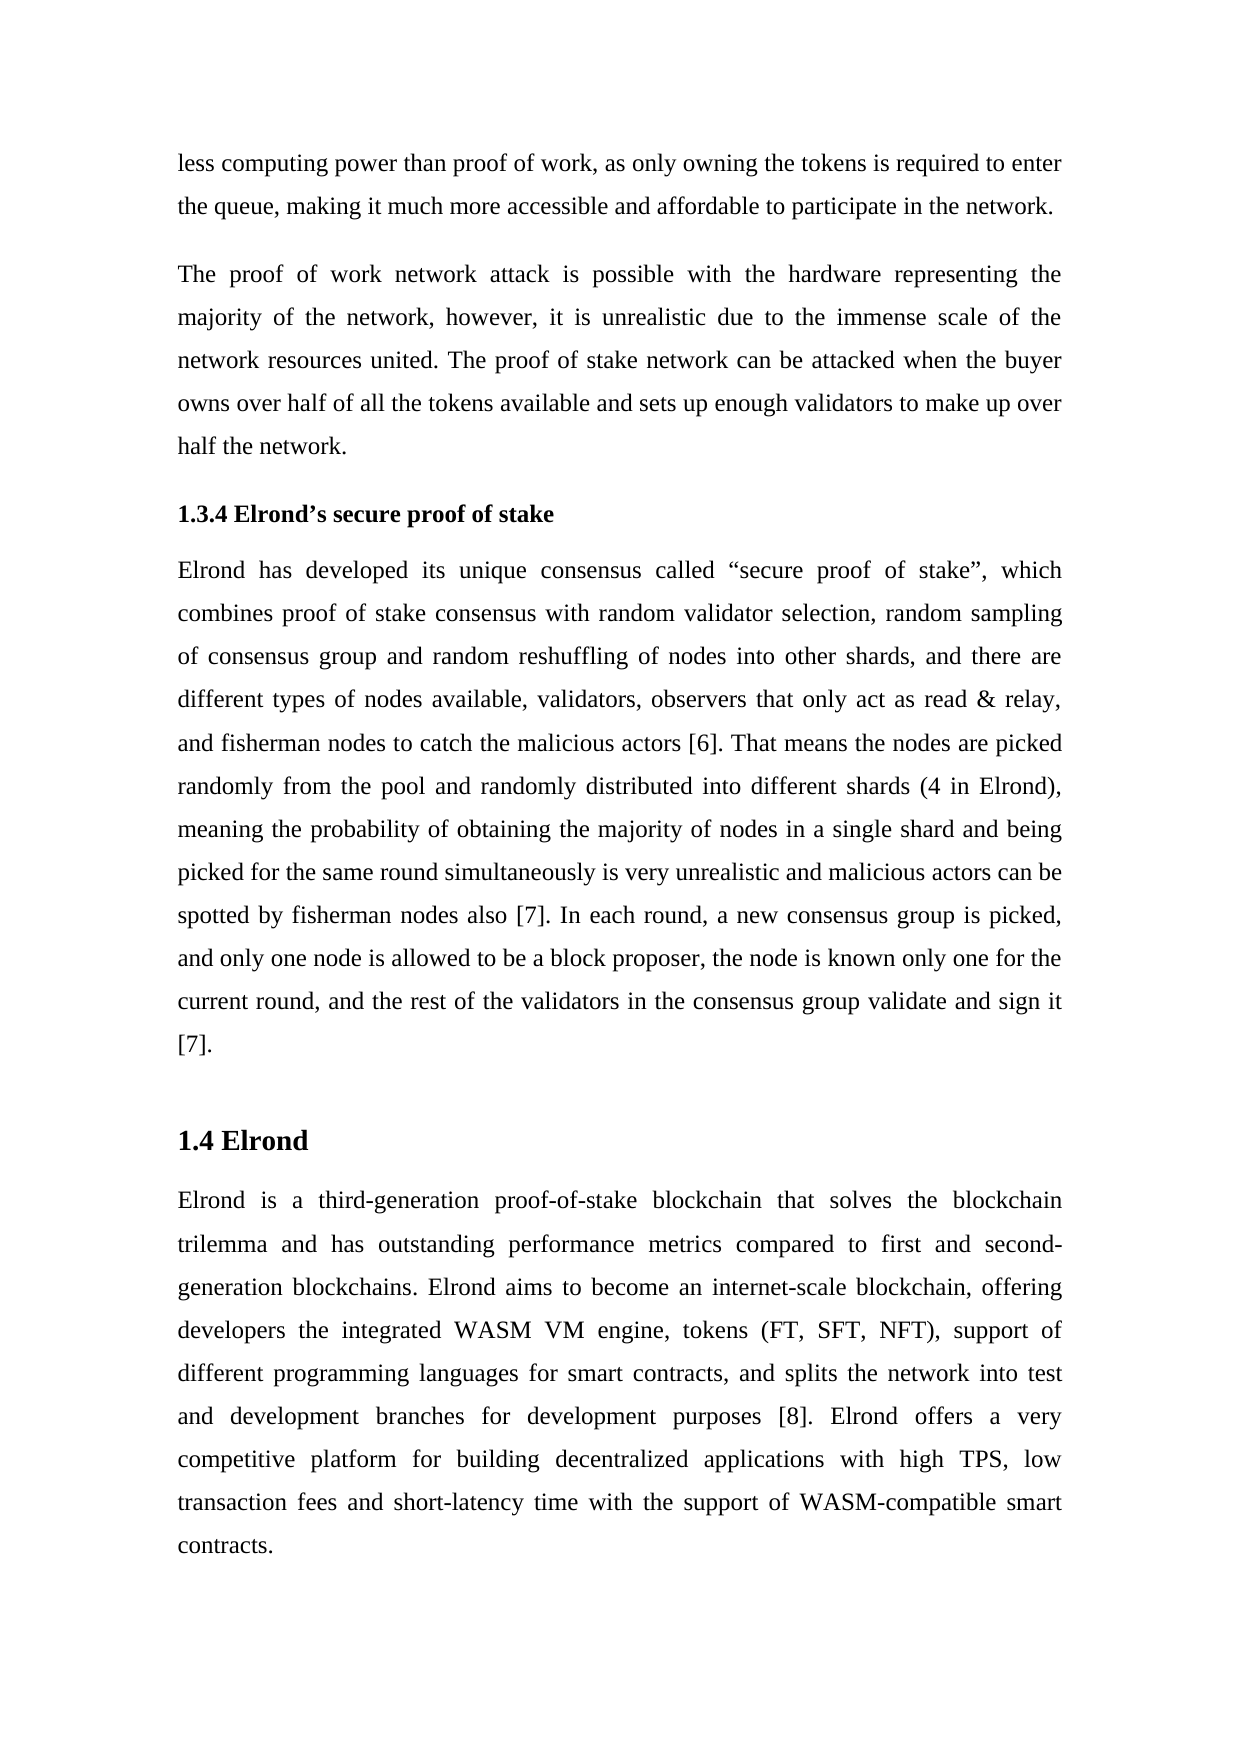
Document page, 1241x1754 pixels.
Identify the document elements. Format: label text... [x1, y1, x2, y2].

subtitle Elrond’s secure proof of stake [177, 499, 1063, 528]
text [177, 148, 1063, 219]
subtitle Elrond [177, 1123, 1063, 1156]
text Elrond is a third-generation proof-of-stake blockchain that solves the blockchain trilemma and has outstanding performance metrics compared to first and second-generation blockchains. Elrond aims to become an internet-scale blockchain, offering developers the integrated WASM VM engine, tokens (FT, SFT, NFT), support of different programming languages for smart contracts, and splits the network into test and development branches for development purposes [8]. Elrond offers a very competitive platform for building decentralized applications with high TPS, low transaction fees and short-latency time with the support of WASM-compatible smart contracts. [177, 1186, 1063, 1559]
text Elrond has developed its unique consensus called “secure proof of stake”, which combines proof of stake consensus with random validator selection, random sampling of consensus group and random reshuffling of nodes into other shards, and there are different types of nodes available, validators, observers that only act as read & relay, and fisherman nodes to catch the malicious actors [6]. That means the nodes are picked randomly from the pool and randomly distributed into different shards (4 in Elrond), meaning the probability of obtaining the majority of nodes in a single shard and being picked for the same round simultaneously is very unrealistic and malicious actors can be spotted by fisherman nodes also [7]. In each round, a new consensus group is picked, and only one node is allowed to be a block proposer, the node is known only one for the current round, and the rest of the validators in the consensus group validate and sign it [7]. [177, 555, 1063, 1058]
text The proof of work network attack is possible with the hardware representing the majority of the network, however, it is unrealistic due to the immense scale of the network resources united. The proof of stake network can be attacked when the buyer owns over half of all the tokens available and sets up enough validators to make up over half the network. [177, 259, 1063, 460]
